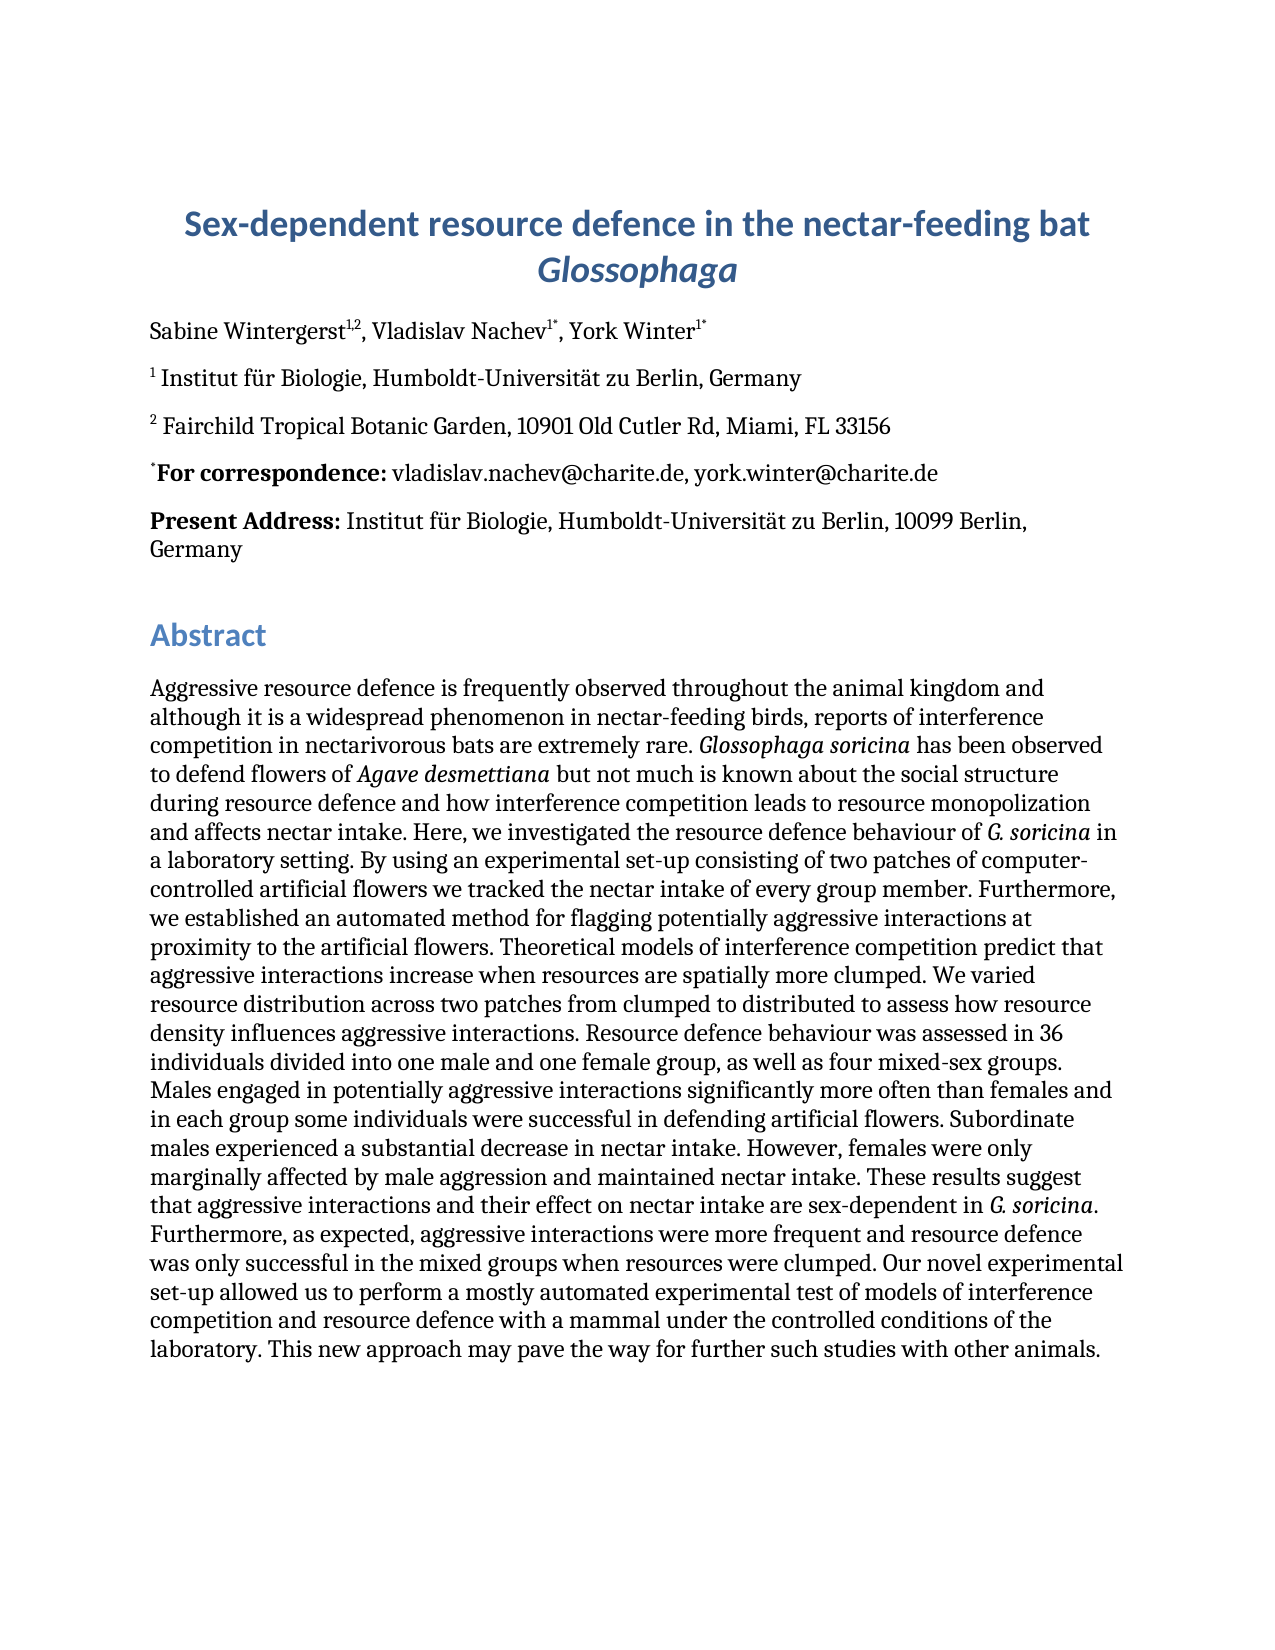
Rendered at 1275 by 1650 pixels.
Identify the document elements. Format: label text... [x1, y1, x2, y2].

text *For correspondence: vladislav.nachev@charite.de, york.winter@charite.de [150, 459, 1125, 488]
subtitle Abstract [150, 614, 1125, 655]
text Sabine Wintergerst1,2, Vladislav Nachev1*, York Winter1* [150, 317, 1125, 345]
text 2 Fairchild Tropical Botanic Garden, 10901 Old Cutler Rd, Miami, FL 33156 [150, 412, 1125, 440]
title Sex-dependent resource defence in the nectar-feeding bat Glossophaga [150, 200, 1125, 292]
text Aggressive resource defence is frequently observed throughout the animal kingdom and although it is a widespread phenomenon in nectar-feeding birds, reports of interference competition in nectarivorous bats are extremely rare. Glossophaga soricina has been observed to defend flowers of Agave desmettiana but not much is known about the social structure during resource defence and how interference competition leads to resource monopolization and affects nectar intake. Here, we investigated the resource defence behaviour of G. soricina in a laboratory setting. By using an experimental set-up consisting of two patches of computer-controlled artificial flowers we tracked the nectar intake of every group member. Furthermore, we established an automated method for flagging potentially aggressive interactions at proximity to the artificial flowers. Theoretical models of interference competition predict that aggressive interactions increase when resources are spatially more clumped. We varied resource distribution across two patches from clumped to distributed to assess how resource density influences aggressive interactions. Resource defence behaviour was assessed in 36 individuals divided into one male and one female group, as well as four mixed-sex groups. Males engaged in potentially aggressive interactions significantly more often than females and in each group some individuals were successful in defending artificial flowers. Subordinate males experienced a substantial decrease in nectar intake. However, females were only marginally affected by male aggression and maintained nectar intake. These results suggest that aggressive interactions and their effect on nectar intake are sex-dependent in G. soricina. Furthermore, as expected, aggressive interactions were more frequent and resource defence was only successful in the mixed groups when resources were clumped. Our novel experimental set-up allowed us to perform a mostly automated experimental test of models of interference competition and resource defence with a mammal under the controlled conditions of the laboratory. This new approach may pave the way for further such studies with other animals. [150, 674, 1125, 1364]
text 1 Institut für Biologie, Humboldt-Universität zu Berlin, Germany [150, 364, 1125, 393]
text Present Address: Institut für Biologie, Humboldt-Universität zu Berlin, 10099 Berlin, Germany [150, 507, 1125, 564]
